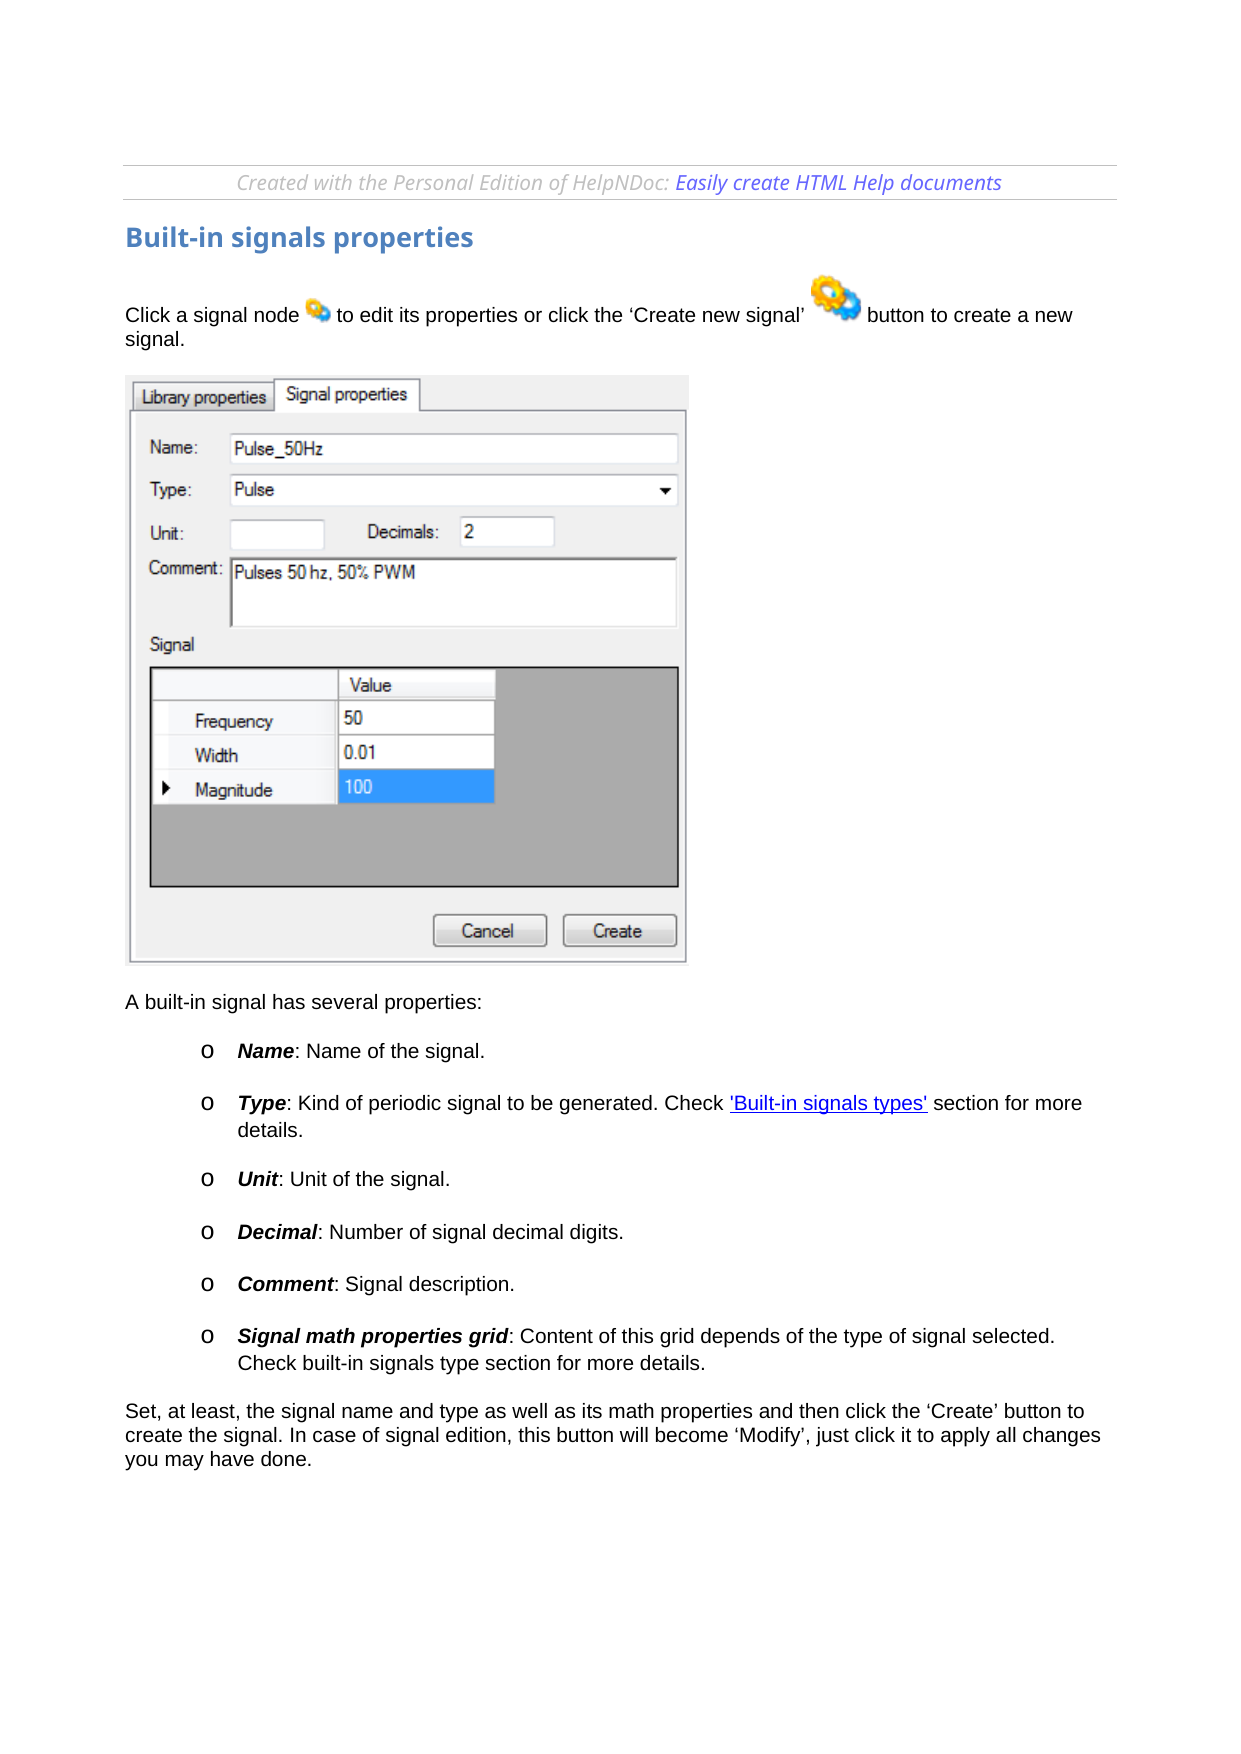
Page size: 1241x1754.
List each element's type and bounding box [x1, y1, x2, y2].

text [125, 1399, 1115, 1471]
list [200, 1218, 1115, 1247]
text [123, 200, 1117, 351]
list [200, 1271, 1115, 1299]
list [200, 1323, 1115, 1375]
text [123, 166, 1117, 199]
picture [305, 297, 331, 323]
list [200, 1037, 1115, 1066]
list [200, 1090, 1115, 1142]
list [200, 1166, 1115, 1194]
picture [811, 272, 862, 323]
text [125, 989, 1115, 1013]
picture [125, 375, 689, 966]
